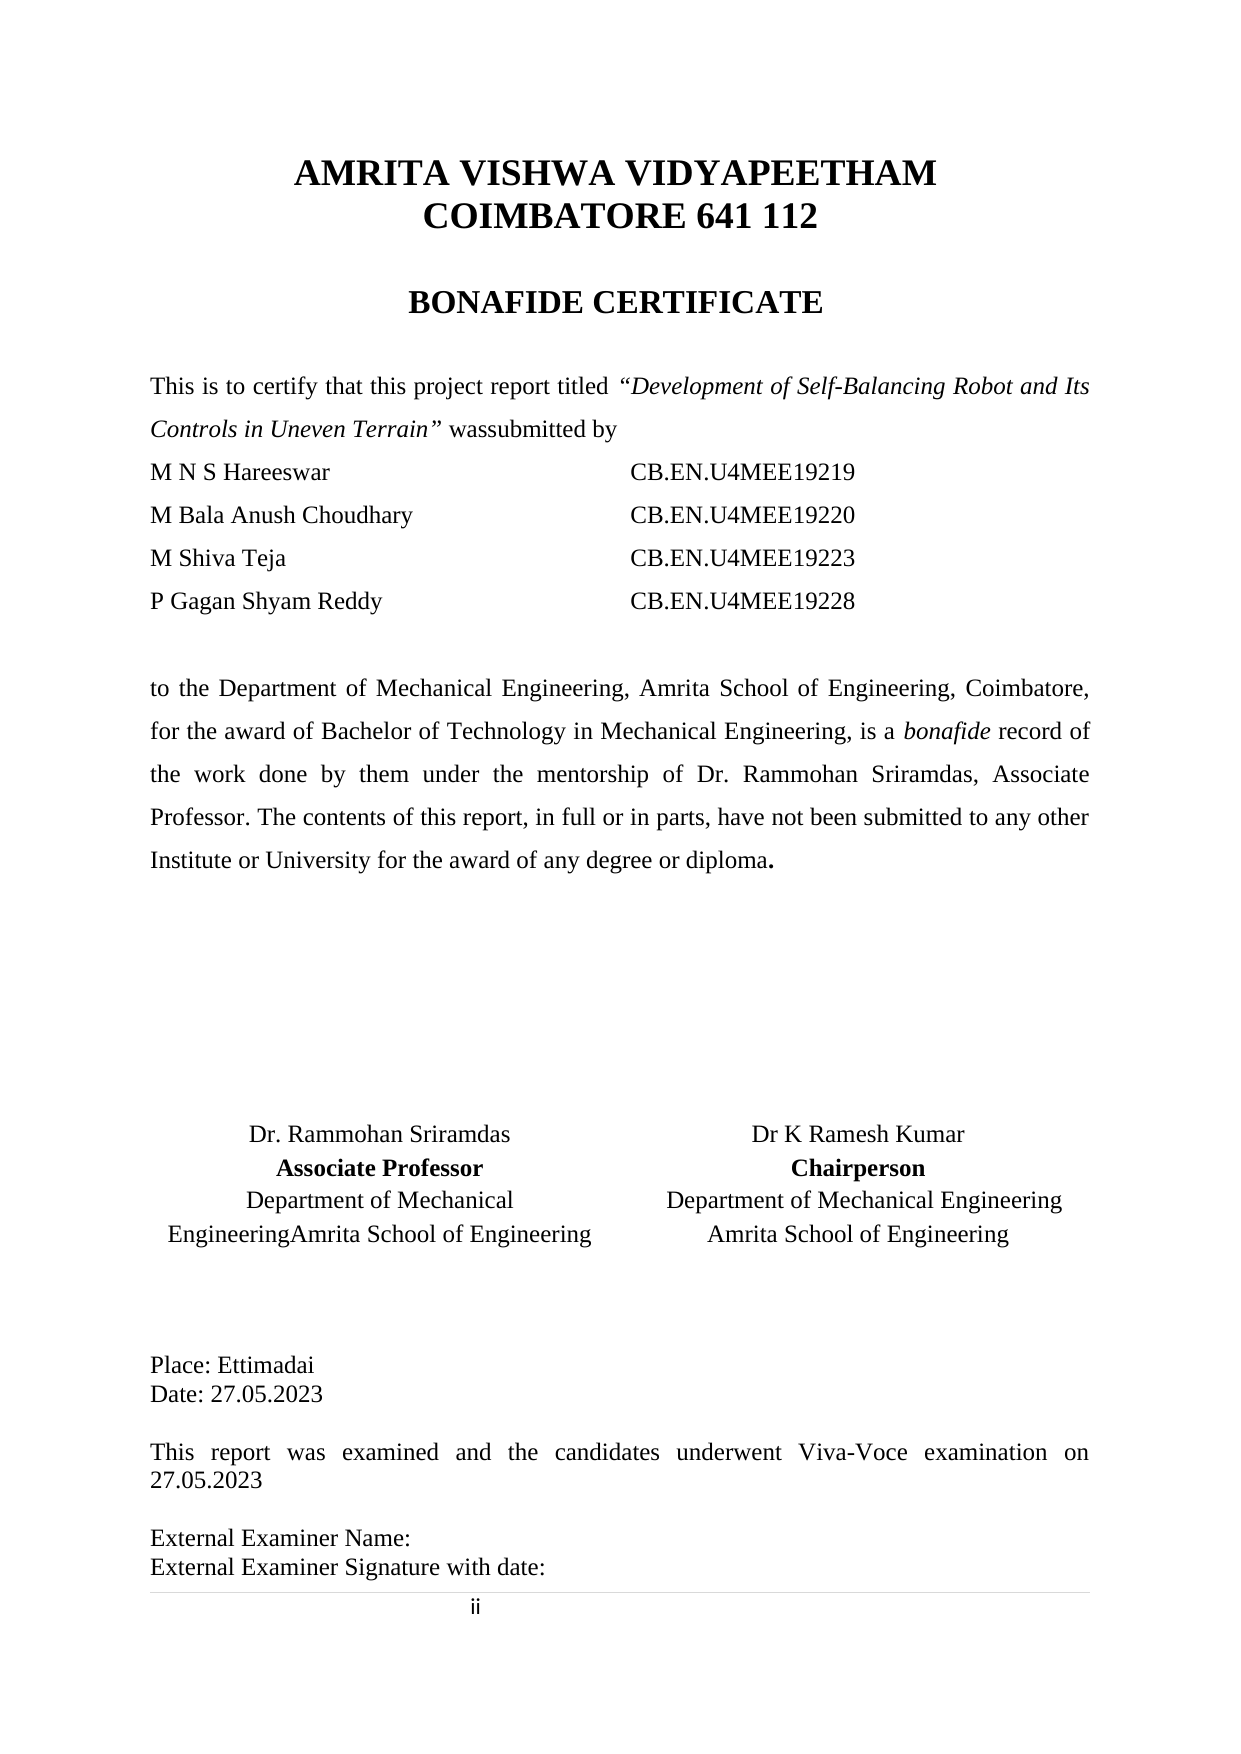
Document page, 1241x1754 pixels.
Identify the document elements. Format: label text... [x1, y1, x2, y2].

text COIMBATORE 641 112 [150, 193, 1090, 236]
table_header Dr. Rammohan Sriramdas Associate Professor Department of Mechanical EngineeringAmrita School of Engineering [139, 1120, 621, 1252]
table_header CB.EN.U4MEE19219 [619, 458, 1101, 500]
table_cell CB.EN.U4MEE19223 [619, 544, 1101, 586]
text Date: 27.05.2023 [150, 1379, 1090, 1408]
table_cell CB.EN.U4MEE19228 [619, 586, 1101, 629]
text External Examiner Signature with date: [150, 1552, 1090, 1580]
text to the Department of Mechanical Engineering, Amrita School of Engineering, Coimbatore, for the award of Bachelor of Technology in Mechanical Engineering, is a bonafide record of the work done by them under the mentorship of Dr. Rammohan Sriramdas, Associate Professor. The contents of this report, in full or in parts, have not been submitted to any other Institute or University for the award of any degree or diploma. [150, 673, 1090, 874]
text AMRITA VISHWA VIDYAPEETHAM [150, 150, 1090, 193]
table_cell P Gagan Shyam Reddy [139, 586, 619, 629]
table_header Dr K Ramesh Kumar Chairperson Department of Mechanical Engineering Amrita School of Engineering [621, 1120, 1101, 1252]
text External Examiner Name: [150, 1523, 1090, 1552]
table_cell CB.EN.U4MEE19220 [619, 500, 1101, 543]
text Place: Ettimadai [150, 1350, 1090, 1379]
text BONAFIDE CERTIFICATE [150, 282, 1090, 320]
table_cell M Bala Anush Choudhary [139, 500, 619, 543]
text This is to certify that this project report titled “Development of Self-Balancing Robot and Its Controls in Uneven Terrain” wassubmitted by [150, 371, 1090, 443]
text This report was examined and the candidates underwent Viva-Voce examination on 27.05.2023 [150, 1437, 1090, 1494]
table_cell M Shiva Teja [139, 544, 619, 586]
table_header M N S Hareeswar [139, 458, 619, 500]
